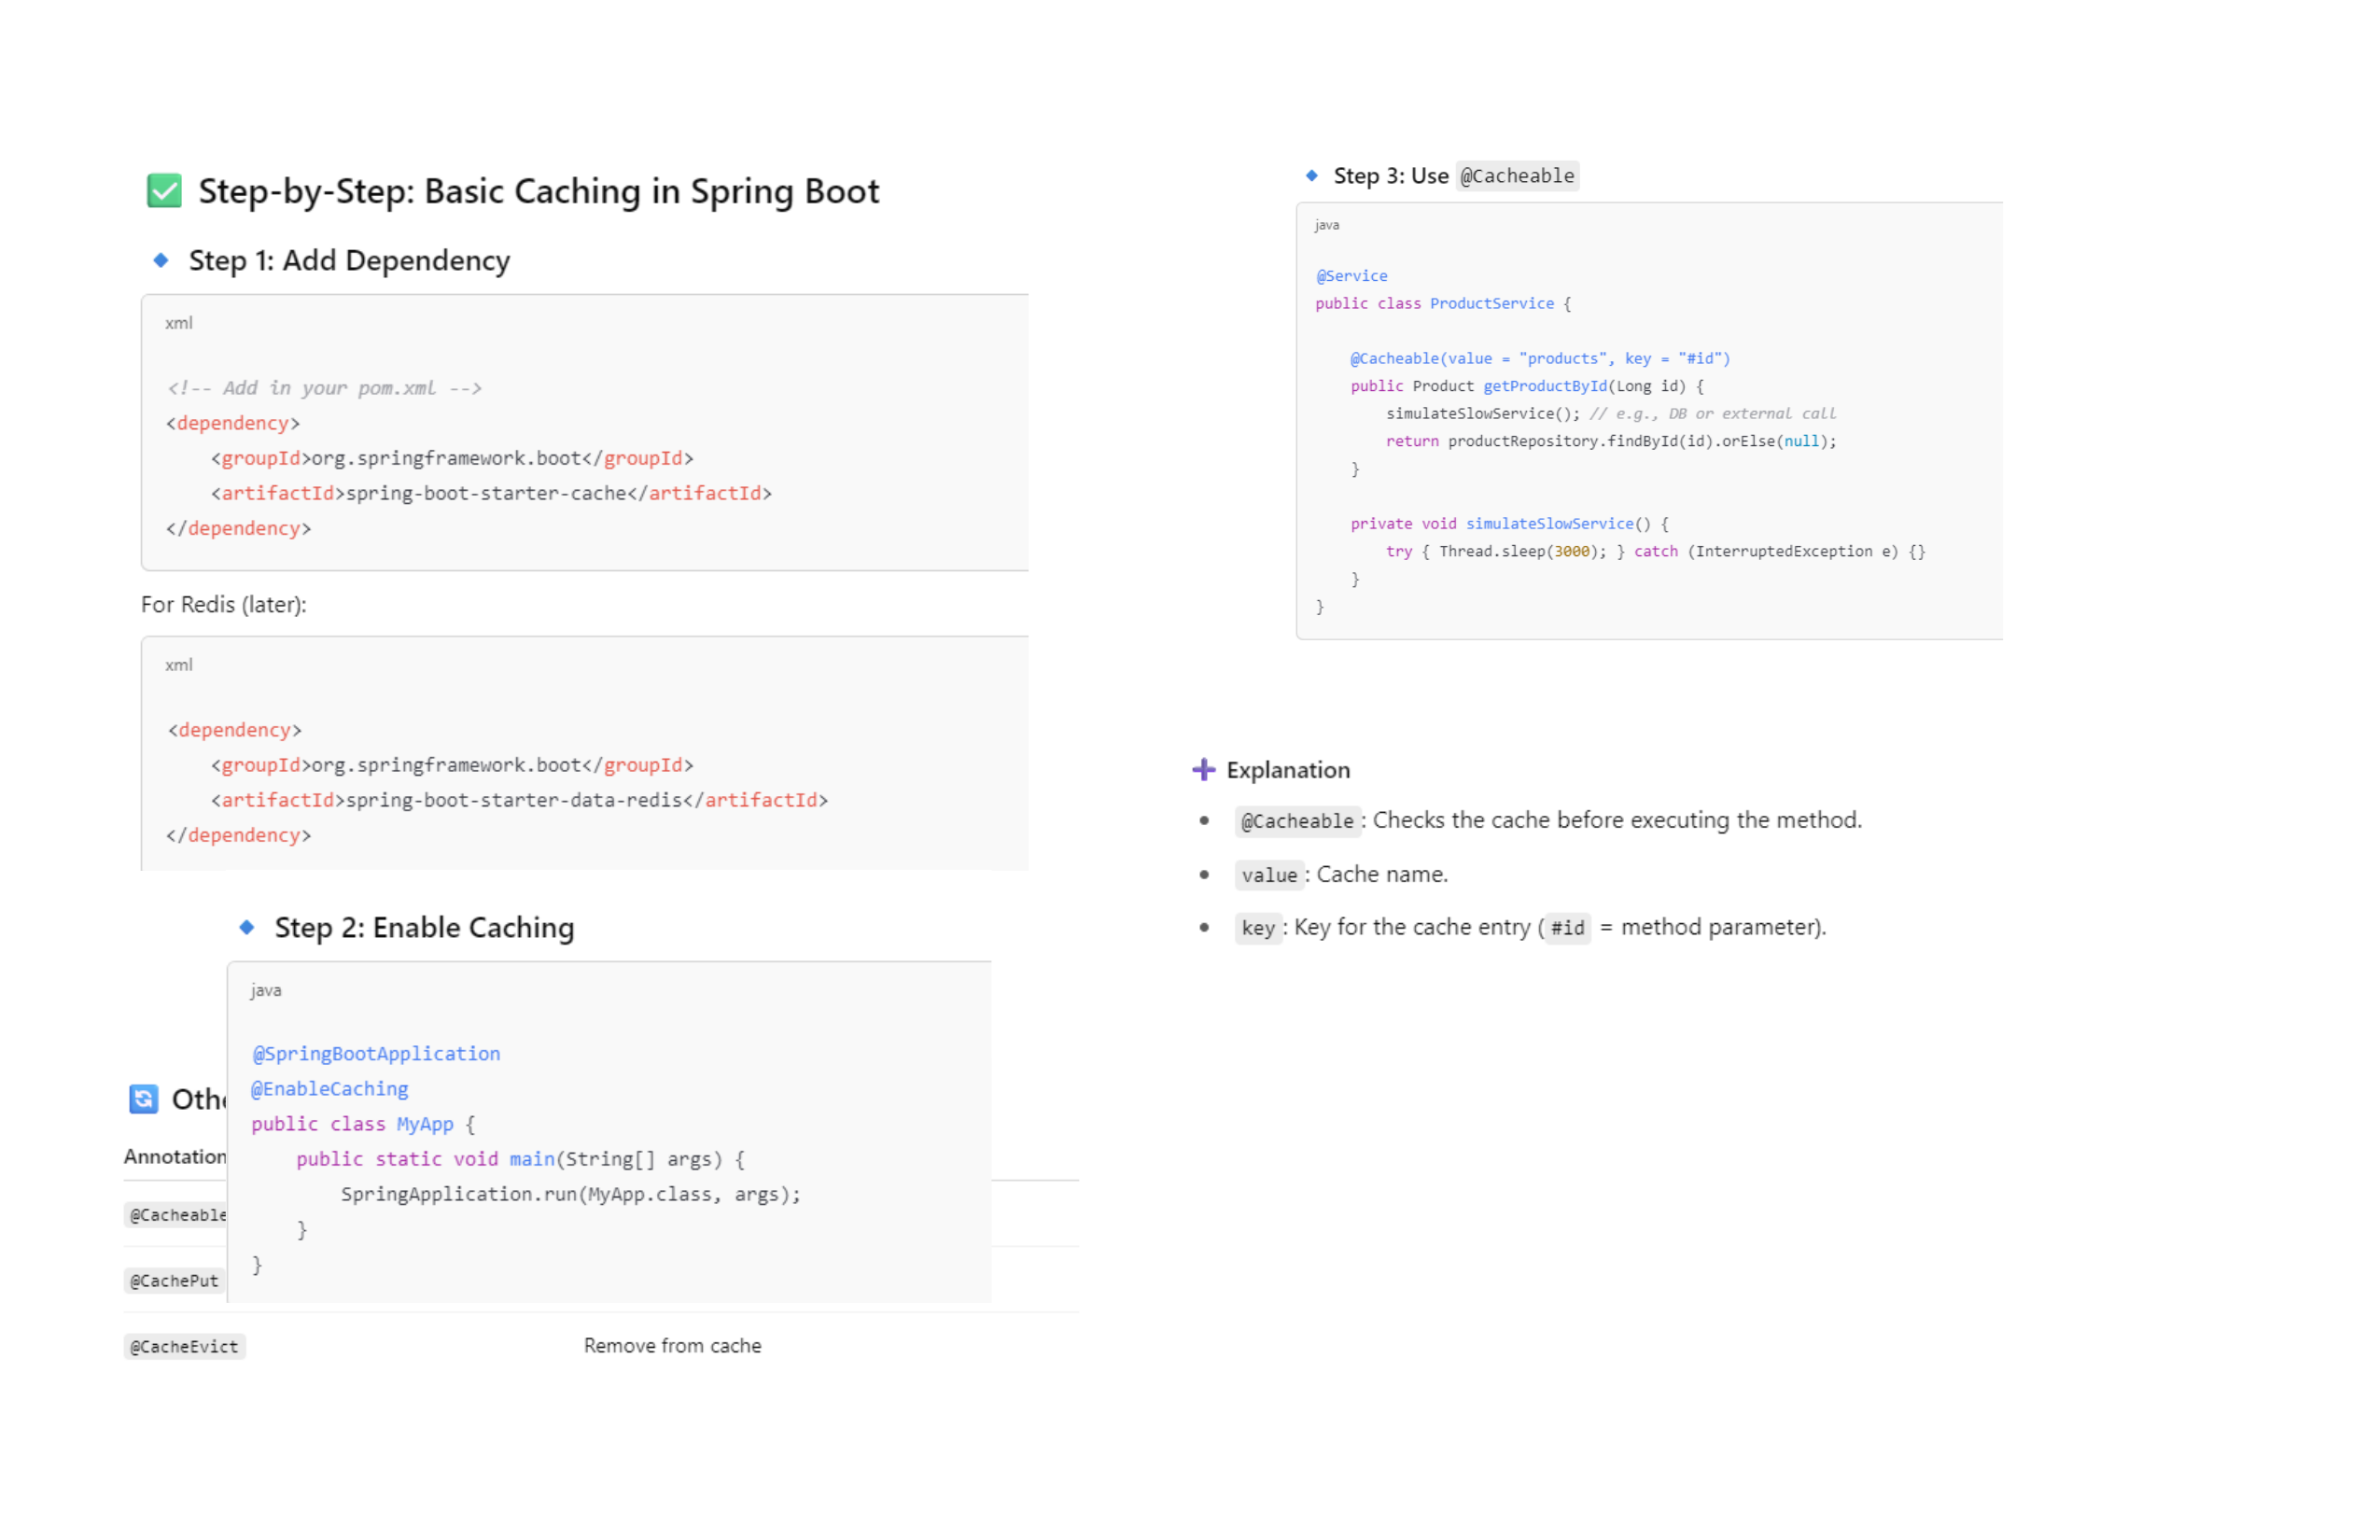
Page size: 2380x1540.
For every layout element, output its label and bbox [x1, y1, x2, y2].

picture [72, 140, 1029, 868]
picture [1180, 740, 2180, 992]
picture [1267, 140, 2003, 648]
picture [93, 870, 1079, 1395]
